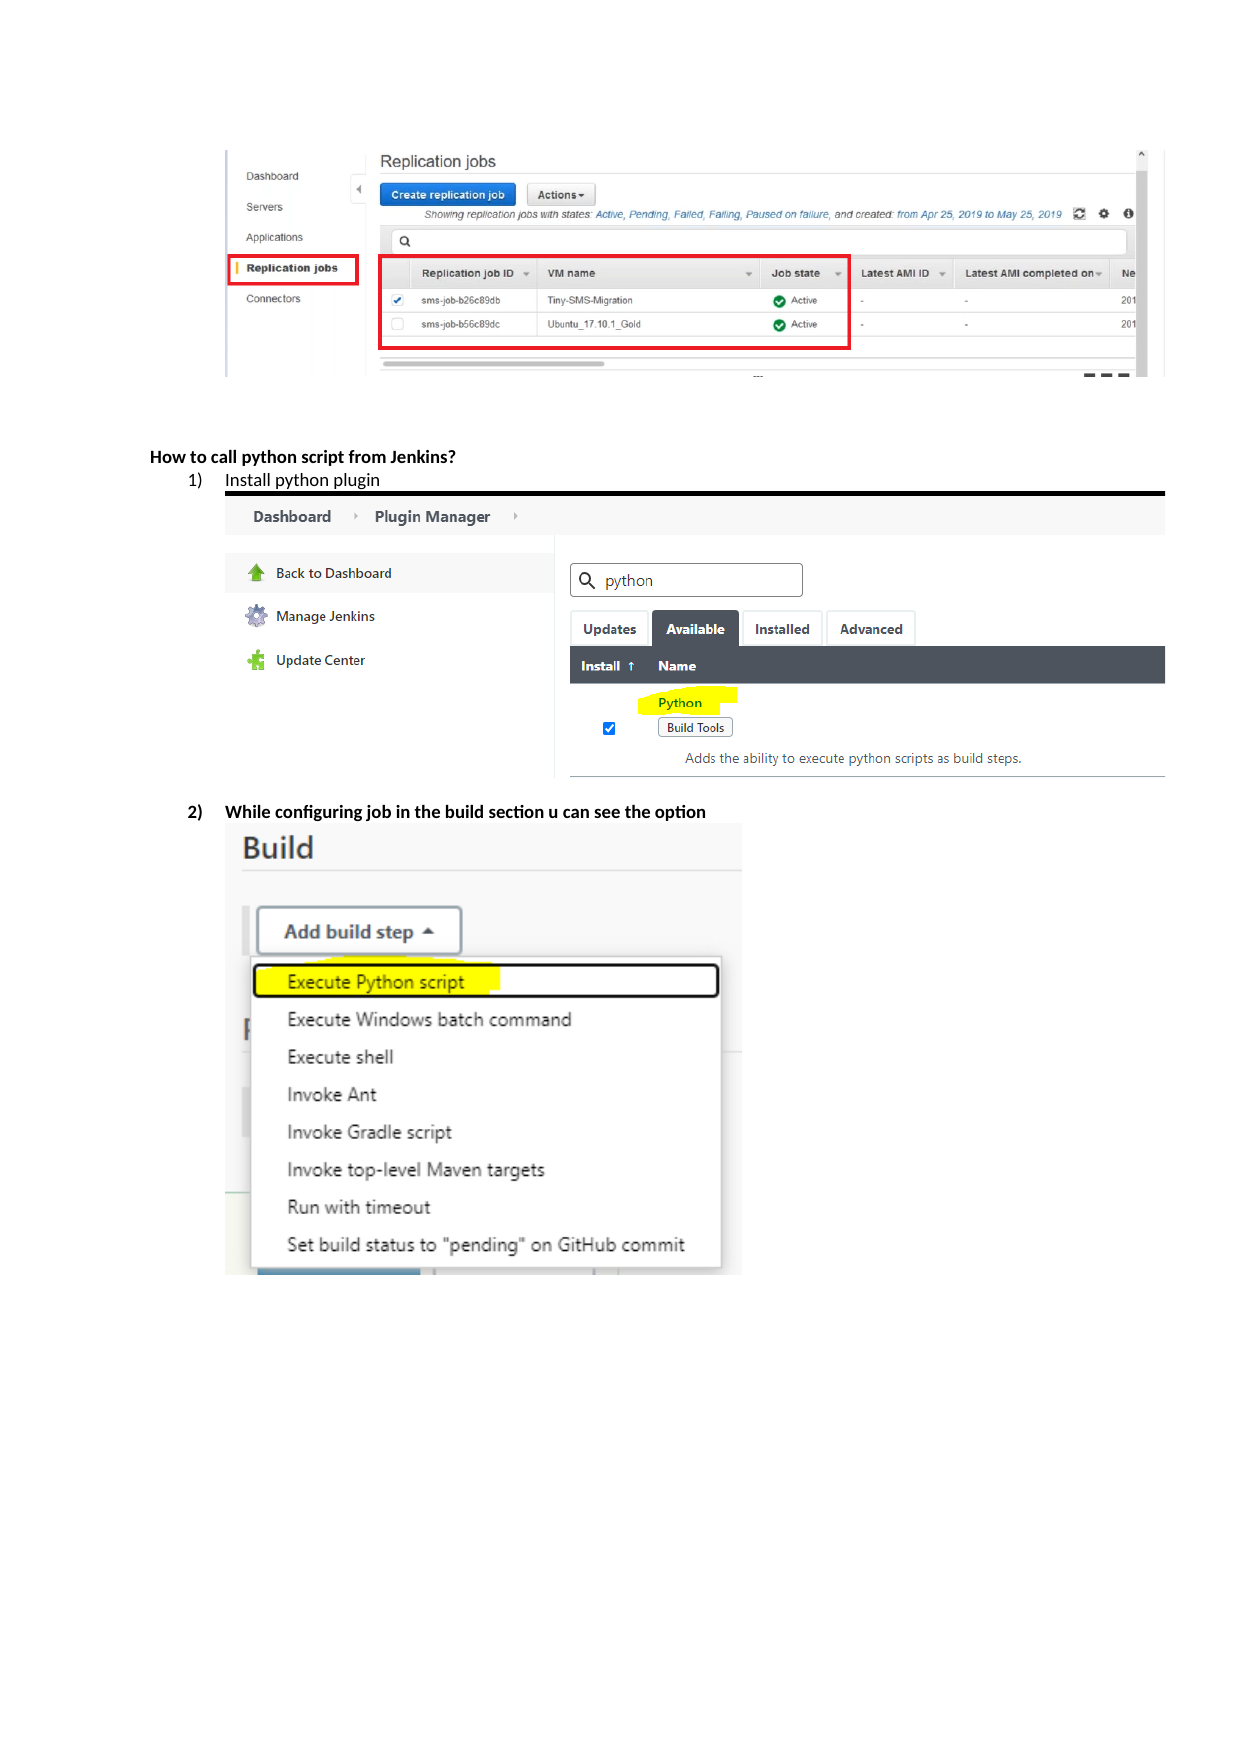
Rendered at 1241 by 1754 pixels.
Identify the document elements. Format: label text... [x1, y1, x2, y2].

picture [225, 150, 1166, 377]
list While configuring job in the build section u can see the option [187, 801, 1090, 823]
picture [225, 823, 743, 1275]
picture [225, 491, 1166, 778]
text How to call python script from Jenkins? [150, 446, 1090, 469]
list Install python plugin [187, 469, 1090, 492]
